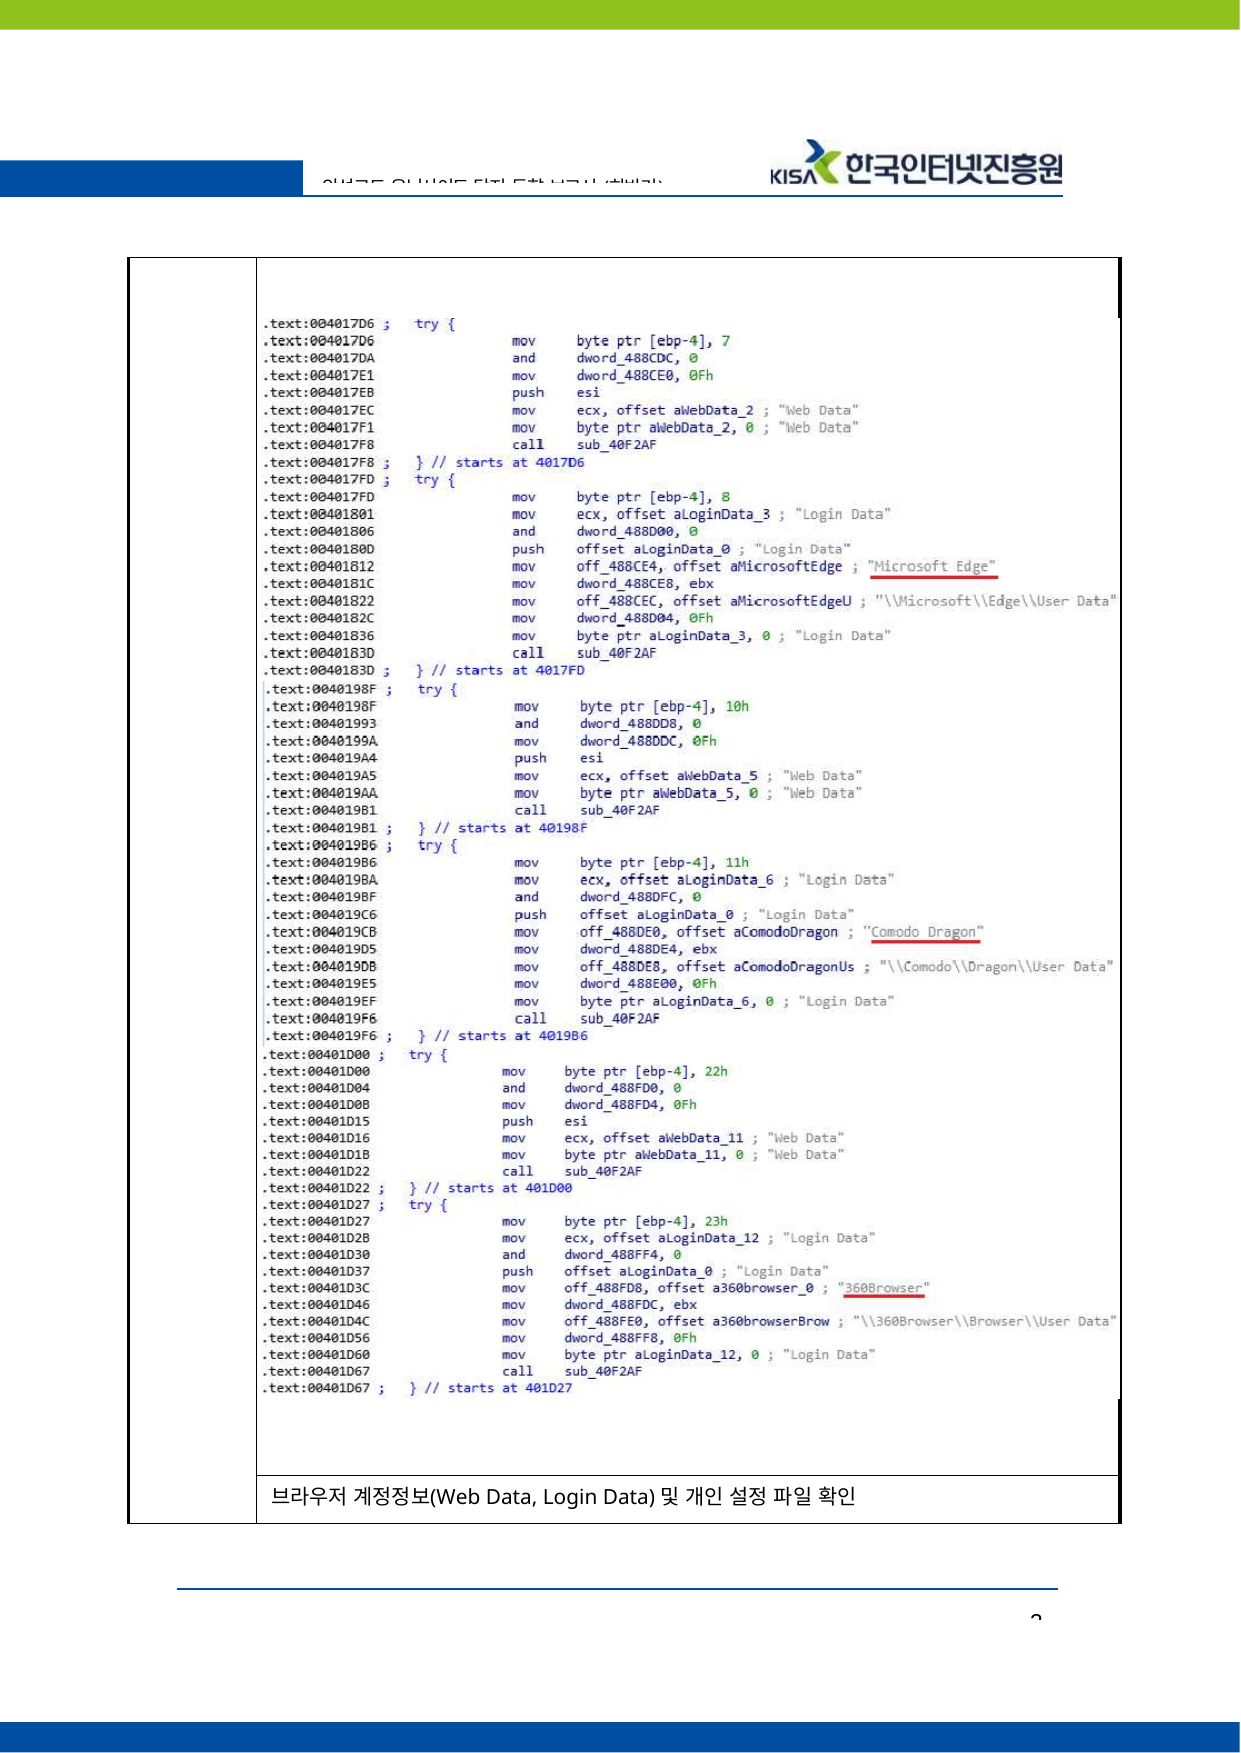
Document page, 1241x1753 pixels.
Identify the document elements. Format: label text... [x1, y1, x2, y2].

picture [261, 318, 1120, 1399]
table_header [257, 258, 1118, 1475]
table_header [130, 258, 256, 1523]
table_cell 브라우저 계정정보(Web Data, Login Data) 및 개인 설정 파일 확인 [257, 1476, 1118, 1523]
picture [770, 139, 1063, 185]
